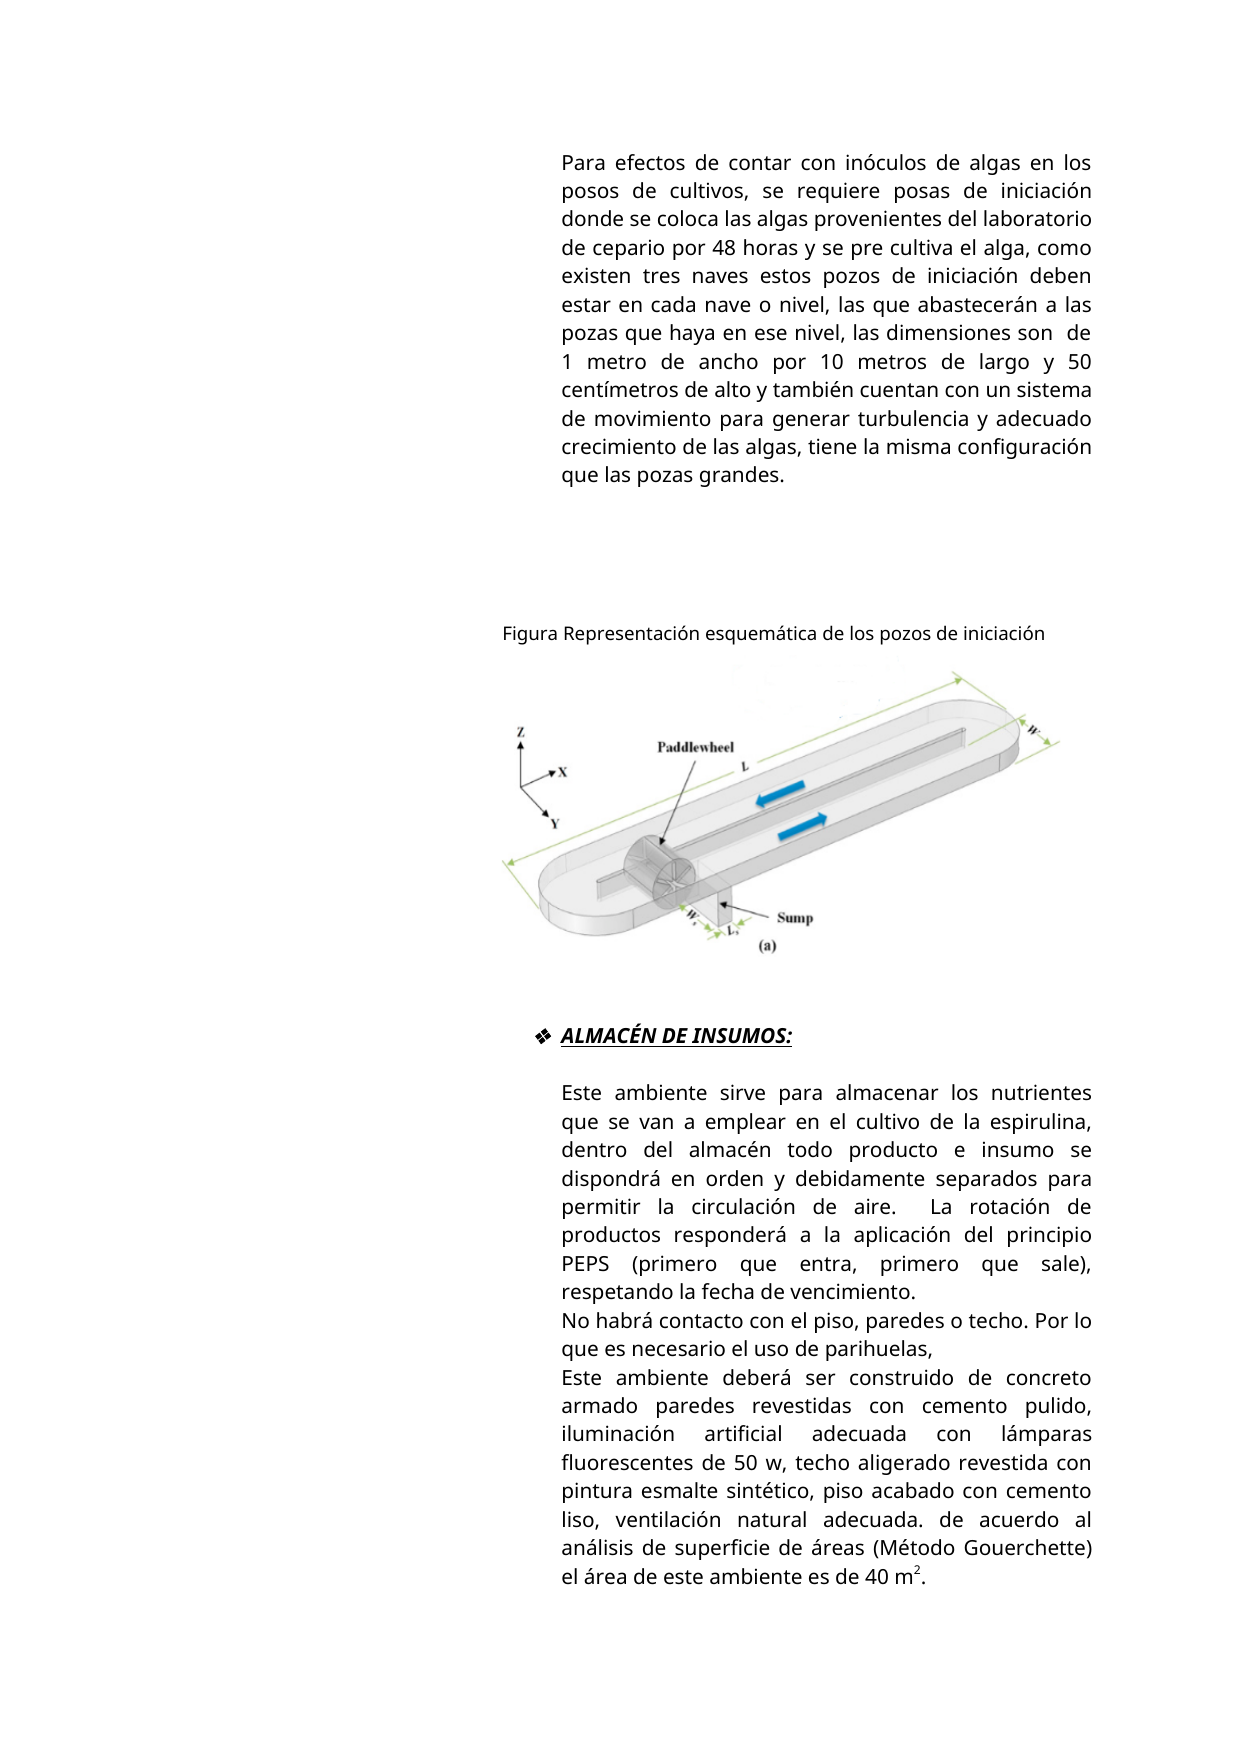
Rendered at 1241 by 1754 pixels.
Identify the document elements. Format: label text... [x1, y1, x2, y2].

list Este ambiente sirve para almacenar los nutrientes que se van a emplear en el cultivo de la espirulina, dentro del almacén todo producto e insumo se dispondrá en orden y debidamente separados para permitir la circulación de aire. La rotación de productos responderá a la aplicación del principio PEPS (primero que entra, primero que sale), respetando la fecha de vencimiento. [561, 1078, 1092, 1306]
list ALMACÉN DE INSUMOS: [532, 1021, 1092, 1050]
list Para efectos de contar con inóculos de algas en los posos de cultivos, se requiere posas de iniciación donde se coloca las algas provenientes del laboratorio de cepario por 48 horas y se pre cultiva el alga, como existen tres naves estos pozos de iniciación deben estar en cada nave o nivel, las que abastecerán a las pozas que haya en ese nivel, las dimensiones son de 1 metro de ancho por 10 metros de largo y 50 centímetros de alto y también cuentan con un sistema de movimiento para generar turbulencia y adecuado crecimiento de las algas, tiene la misma configuración que las pozas grandes. [561, 148, 1092, 489]
list No habrá contacto con el piso, paredes o techo. Por lo que es necesario el uso de parihuelas, [561, 1306, 1092, 1363]
text Figura Representación esquemática de los pozos de iniciación [177, 621, 1092, 646]
picture [498, 655, 1061, 970]
list Este ambiente deberá ser construido de concreto armado paredes revestidas con cemento pulido, iluminación artificial adecuada con lámparas fluorescentes de 50 w, techo aligerado revestida con pintura esmalte sintético, piso acabado con cemento liso, ventilación natural adecuada. de acuerdo al análisis de superficie de áreas (Método Gouerchette) el área de este ambiente es de 40 m2. [561, 1363, 1092, 1590]
